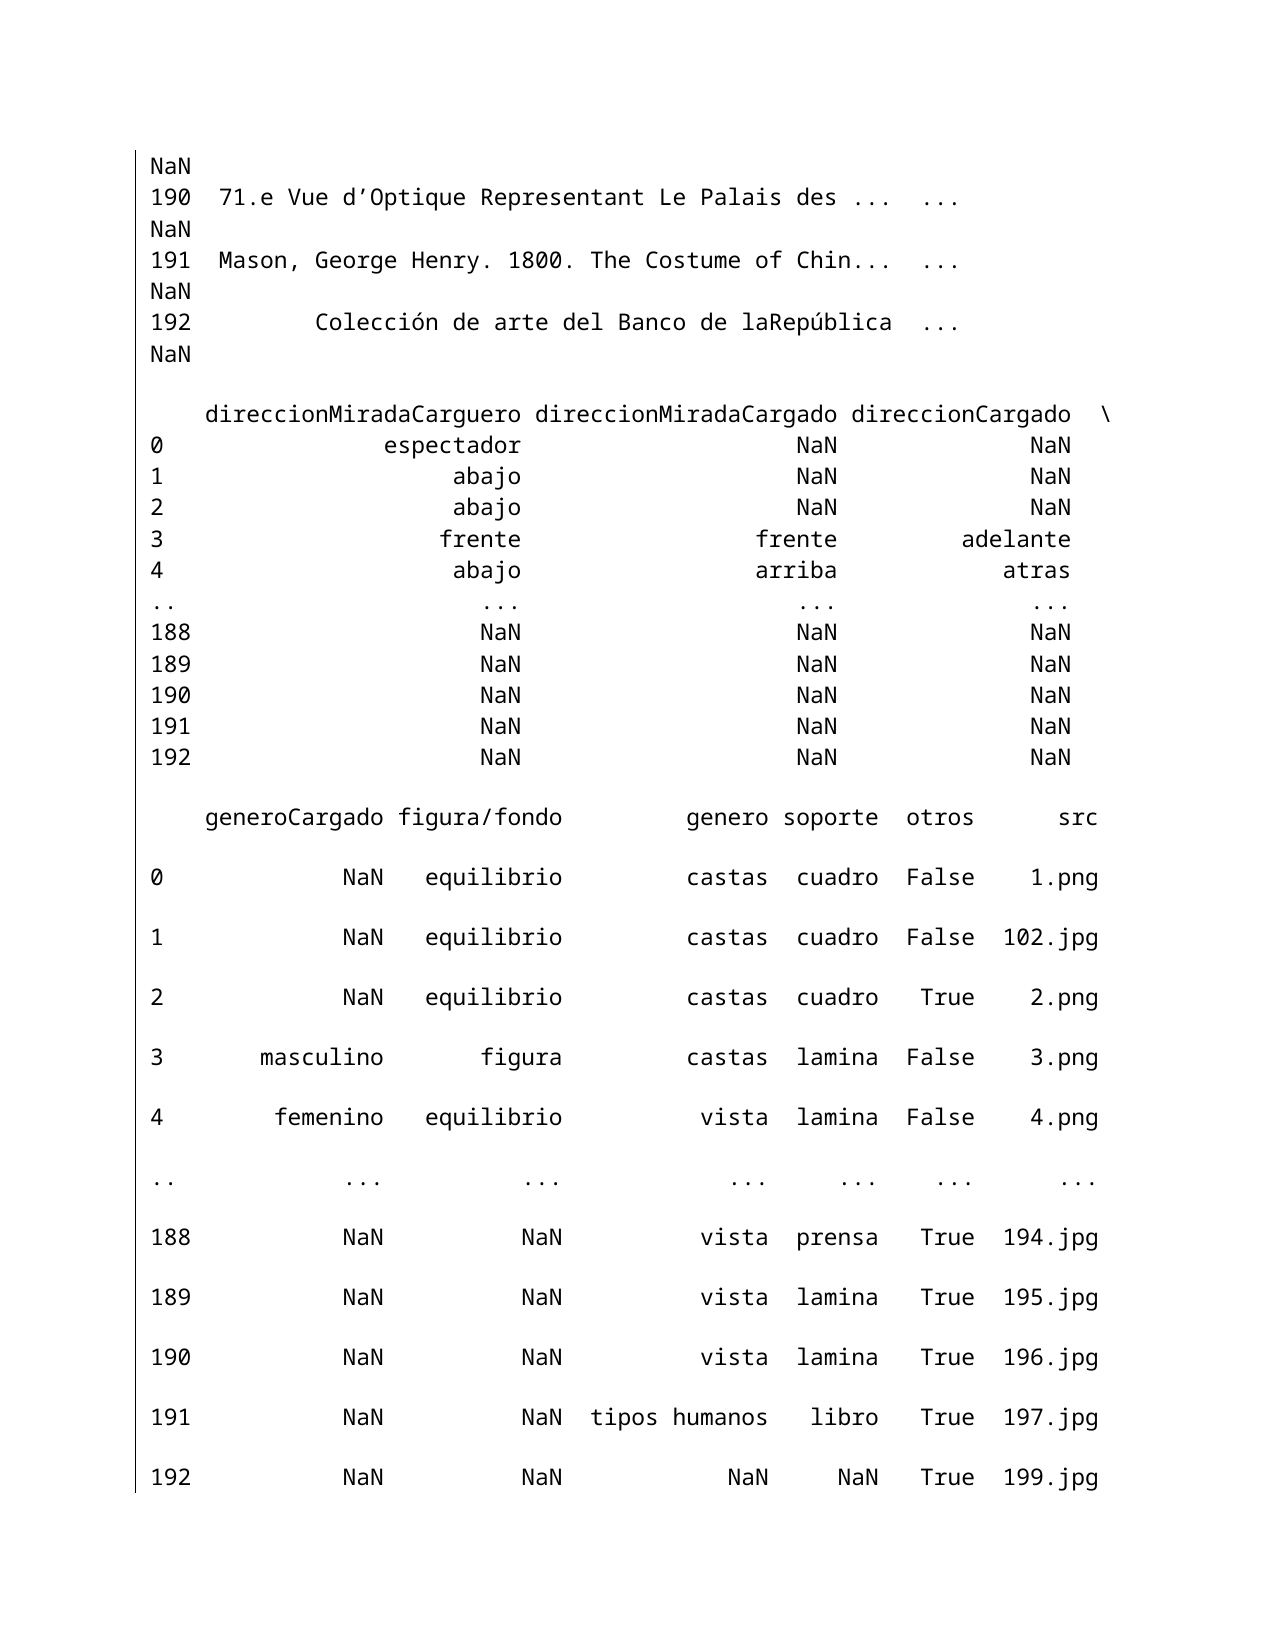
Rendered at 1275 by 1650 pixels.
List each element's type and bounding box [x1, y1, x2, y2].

text [150, 150, 1125, 1492]
